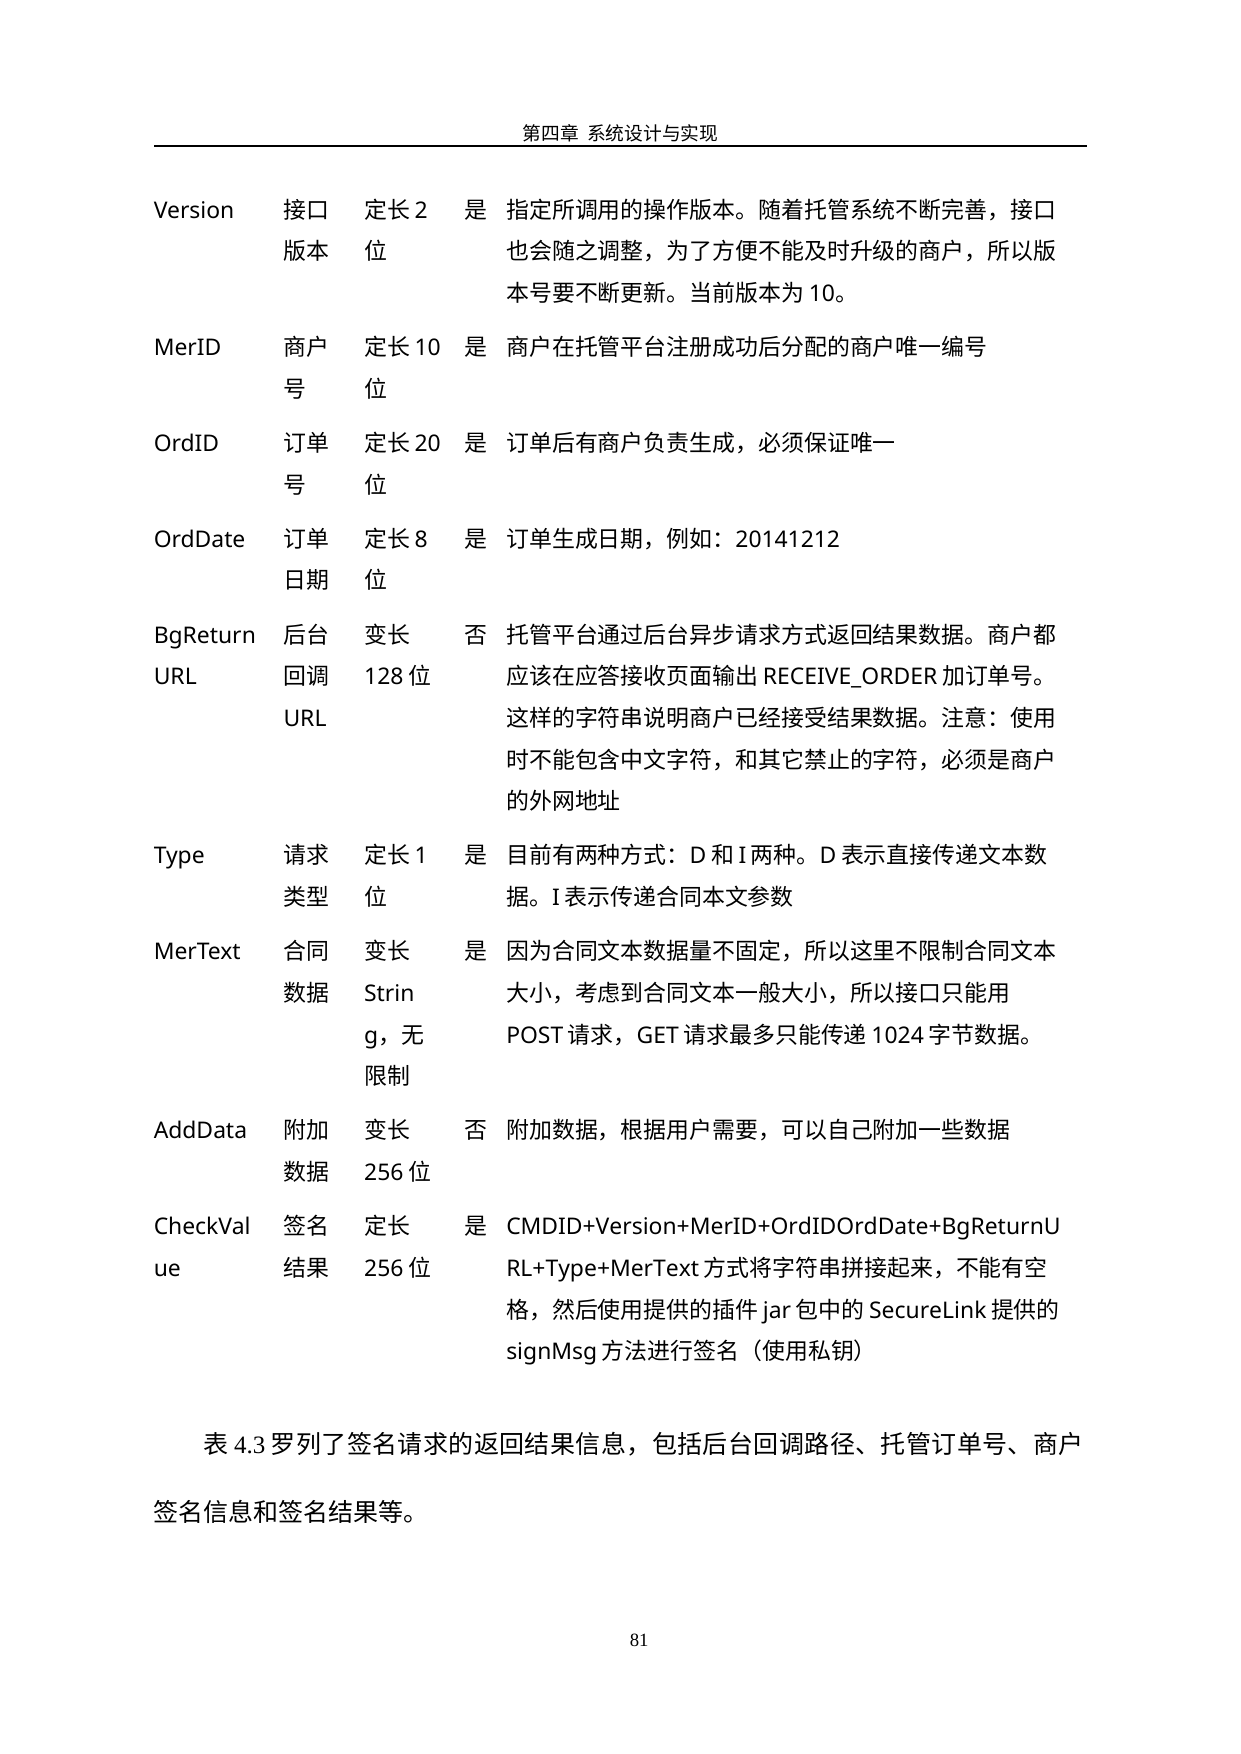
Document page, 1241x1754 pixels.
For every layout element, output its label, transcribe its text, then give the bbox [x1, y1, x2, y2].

table_cell OrdID [142, 412, 272, 508]
table_cell Version [142, 179, 272, 316]
table_cell CheckValue [142, 1195, 272, 1374]
table_cell 否 [453, 604, 495, 824]
table_cell MerText [142, 920, 272, 1099]
table_cell 是 [453, 824, 495, 920]
table_cell AddData [142, 1099, 272, 1195]
table_cell 定长20位 [353, 412, 453, 508]
table_cell MerID [142, 316, 272, 412]
text 表4.3罗列了签名请求的返回结果信息，包括后台回调路径、托管订单号、商户签名信息和签名结果等。 [153, 1408, 1087, 1544]
table_cell 变长String，无限制 [353, 920, 453, 1099]
table_cell 因为合同文本数据量不固定，所以这里不限制合同文本大小，考虑到合同文本一般大小，所以接口只能用POST请求，GET请求最多只能传递1024字节数据。 [495, 920, 1075, 1099]
table_cell 是 [453, 920, 495, 1099]
table_cell 变长256位 [353, 1099, 453, 1195]
table_cell 后台回调URL [272, 604, 353, 824]
table_cell 是 [453, 316, 495, 412]
table_cell 是 [453, 412, 495, 508]
table_cell 订单后有商户负责生成，必须保证唯一 [495, 412, 1075, 508]
table_cell 定长2位 [353, 179, 453, 316]
table_cell 是 [453, 508, 495, 603]
table_cell 合同数据 [272, 920, 353, 1099]
table_cell 商户在托管平台注册成功后分配的商户唯一编号 [495, 316, 1075, 412]
table_cell 订单生成日期，例如：20141212 [495, 508, 1075, 603]
table_cell 目前有两种方式：D和I两种。D表示直接传递文本数据。I表示传递合同本文参数 [495, 824, 1075, 920]
table_cell OrdDate [142, 508, 272, 603]
table_cell 是 [453, 179, 495, 316]
table_cell 指定所调用的操作版本。随着托管系统不断完善，接口也会随之调整，为了方便不能及时升级的商户，所以版本号要不断更新。当前版本为10。 [495, 179, 1075, 316]
table_cell 附加数据 [272, 1099, 353, 1195]
table_cell 订单号 [272, 412, 353, 508]
table_cell 定长8位 [353, 508, 453, 603]
table_cell 商户号 [272, 316, 353, 412]
table_cell 定长1位 [353, 824, 453, 920]
table_cell 订单日期 [272, 508, 353, 603]
table_cell 托管平台通过后台异步请求方式返回结果数据。商户都应该在应答接收页面输出RECEIVE_ORDER加订单号。这样的字符串说明商户已经接受结果数据。注意：使用时不能包含中文字符，和其它禁止的字符，必须是商户的外网地址 [495, 604, 1075, 824]
table_cell 附加数据，根据用户需要，可以自己附加一些数据 [495, 1099, 1075, 1195]
table_cell 否 [453, 1099, 495, 1195]
table_cell 接口版本 [272, 179, 353, 316]
table_cell 变长128位 [353, 604, 453, 824]
table_cell 定长10位 [353, 316, 453, 412]
table_cell Type [142, 824, 272, 920]
table_cell BgReturnURL [142, 604, 272, 824]
table_cell 签名结果 [272, 1195, 353, 1374]
table_cell CMDID+Version+MerID+OrdIDOrdDate+BgReturnURL+Type+MerText方式将字符串拼接起来，不能有空格，然后使用提供的插件jar包中的SecureLink提供的signMsg方法进行签名（使用私钥） [495, 1195, 1075, 1374]
table_cell 定长256位 [353, 1195, 453, 1374]
table_cell 请求类型 [272, 824, 353, 920]
table_cell 是 [453, 1195, 495, 1374]
